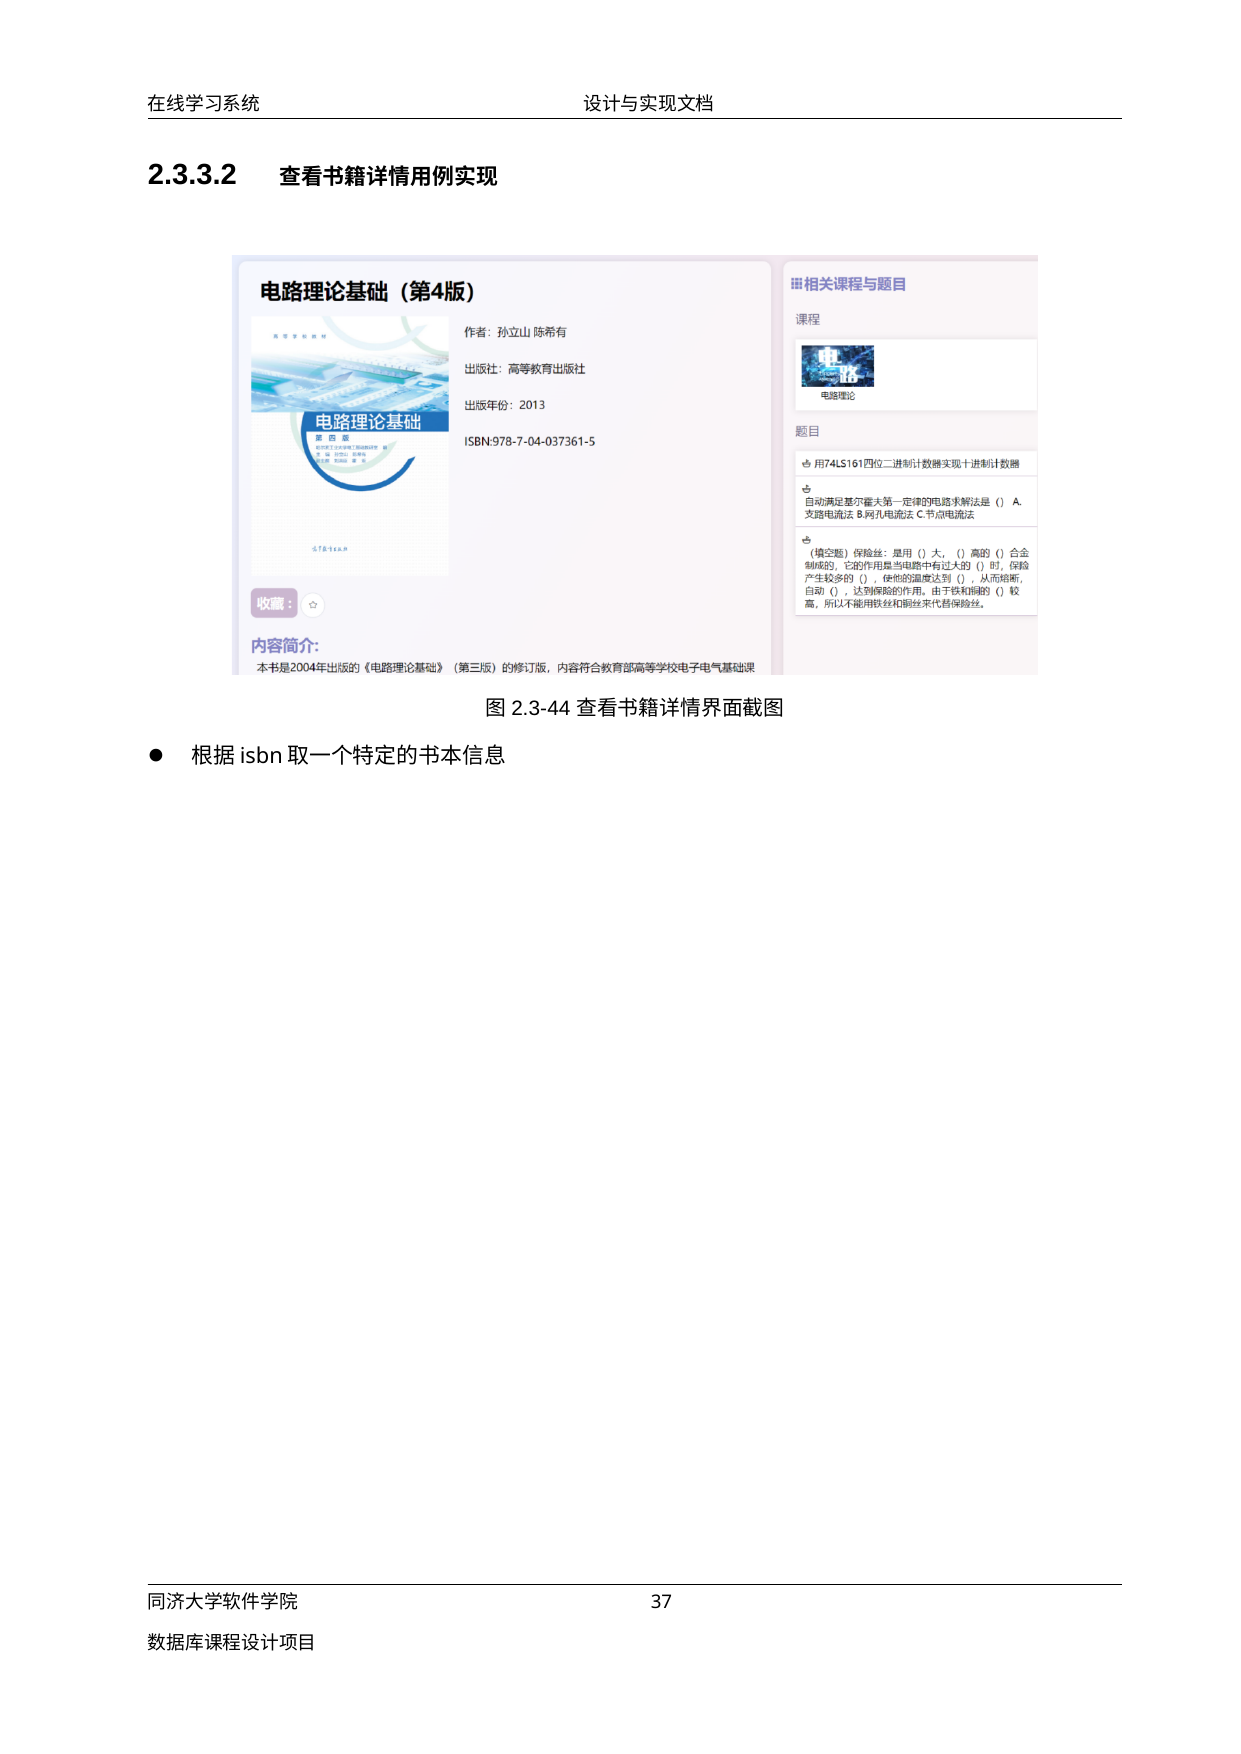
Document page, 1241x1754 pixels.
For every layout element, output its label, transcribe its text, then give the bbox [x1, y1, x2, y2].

list 根据isbn取一个特定的书本信息 [148, 737, 1122, 770]
subtitle 查看书籍详情用例实现 [148, 142, 1122, 207]
picture [231, 255, 1038, 675]
